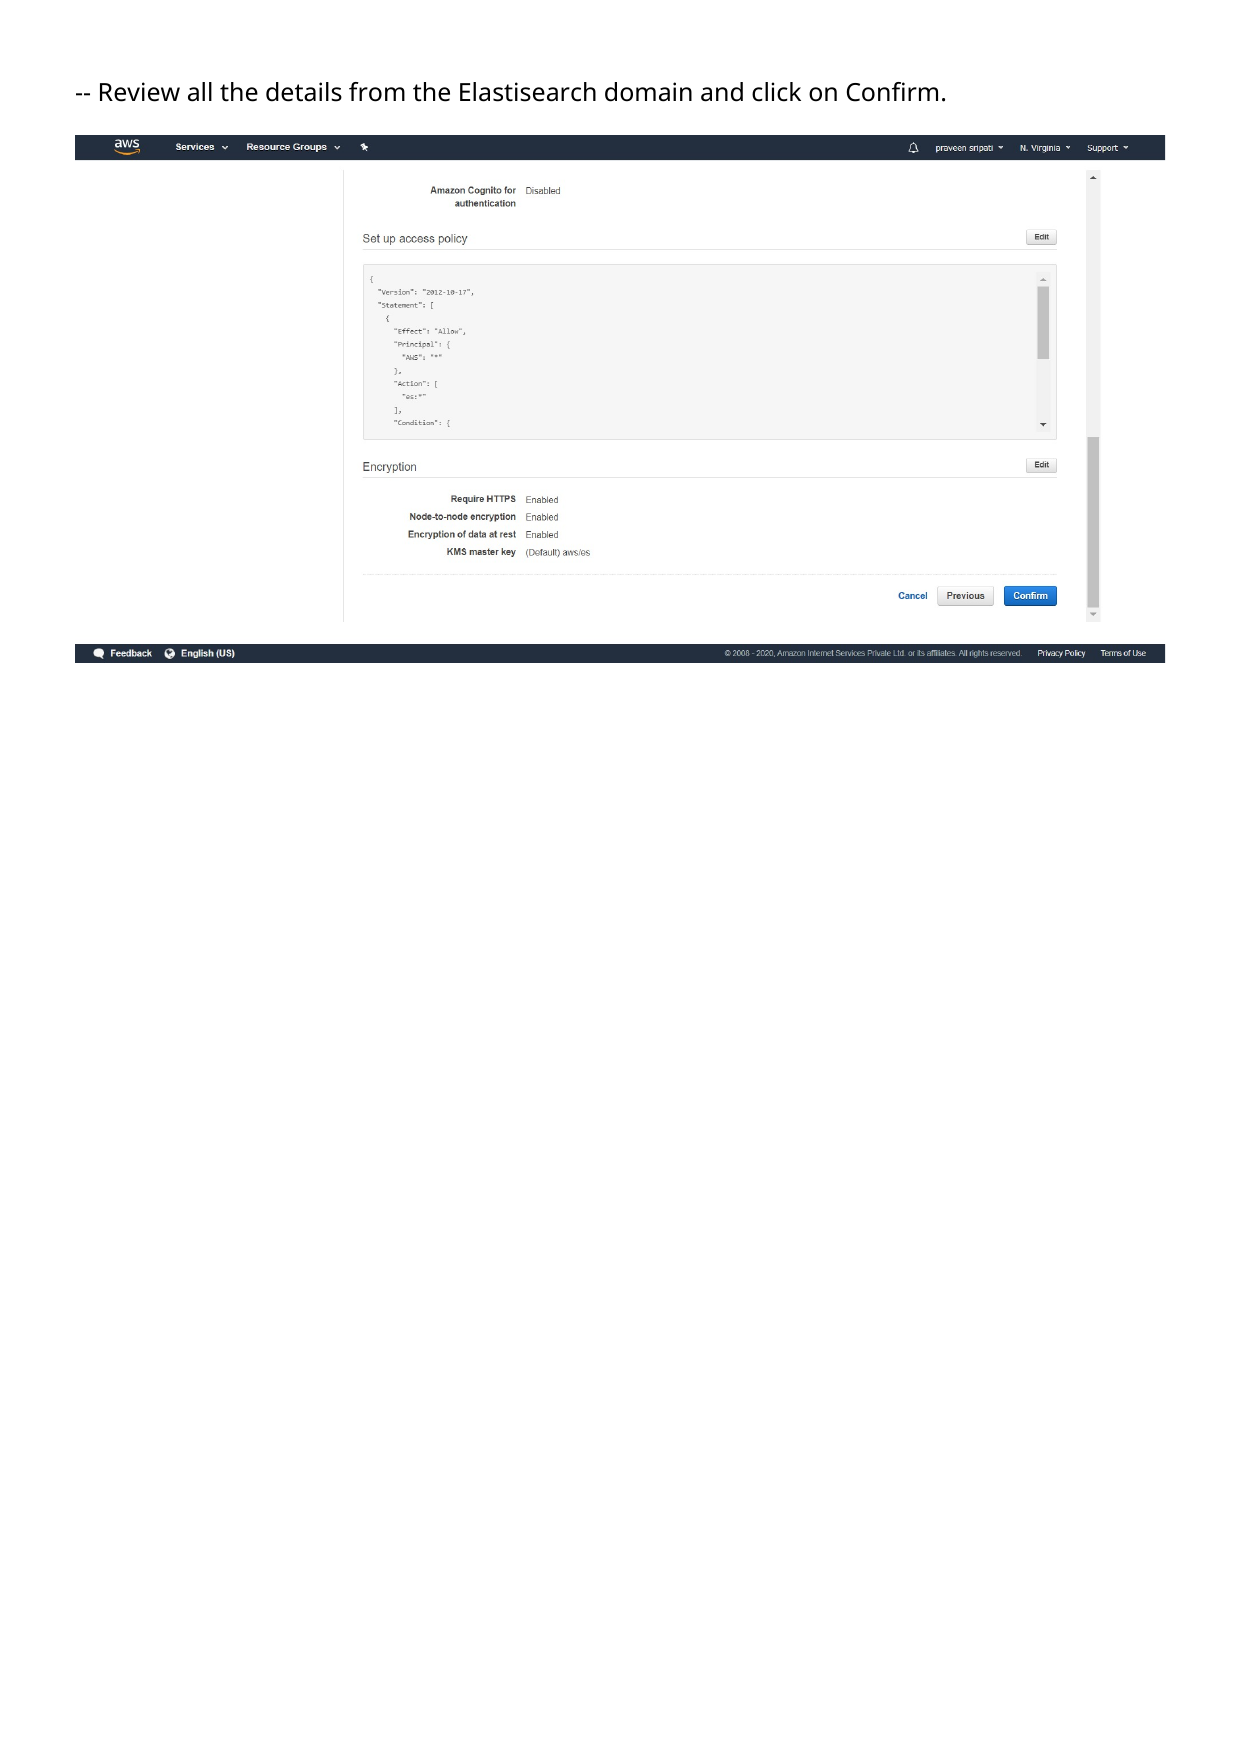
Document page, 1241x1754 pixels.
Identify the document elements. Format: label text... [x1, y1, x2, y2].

text -- Review all the details from the Elastisearch domain and click on Confirm. [75, 75, 1165, 109]
picture [75, 135, 1166, 663]
